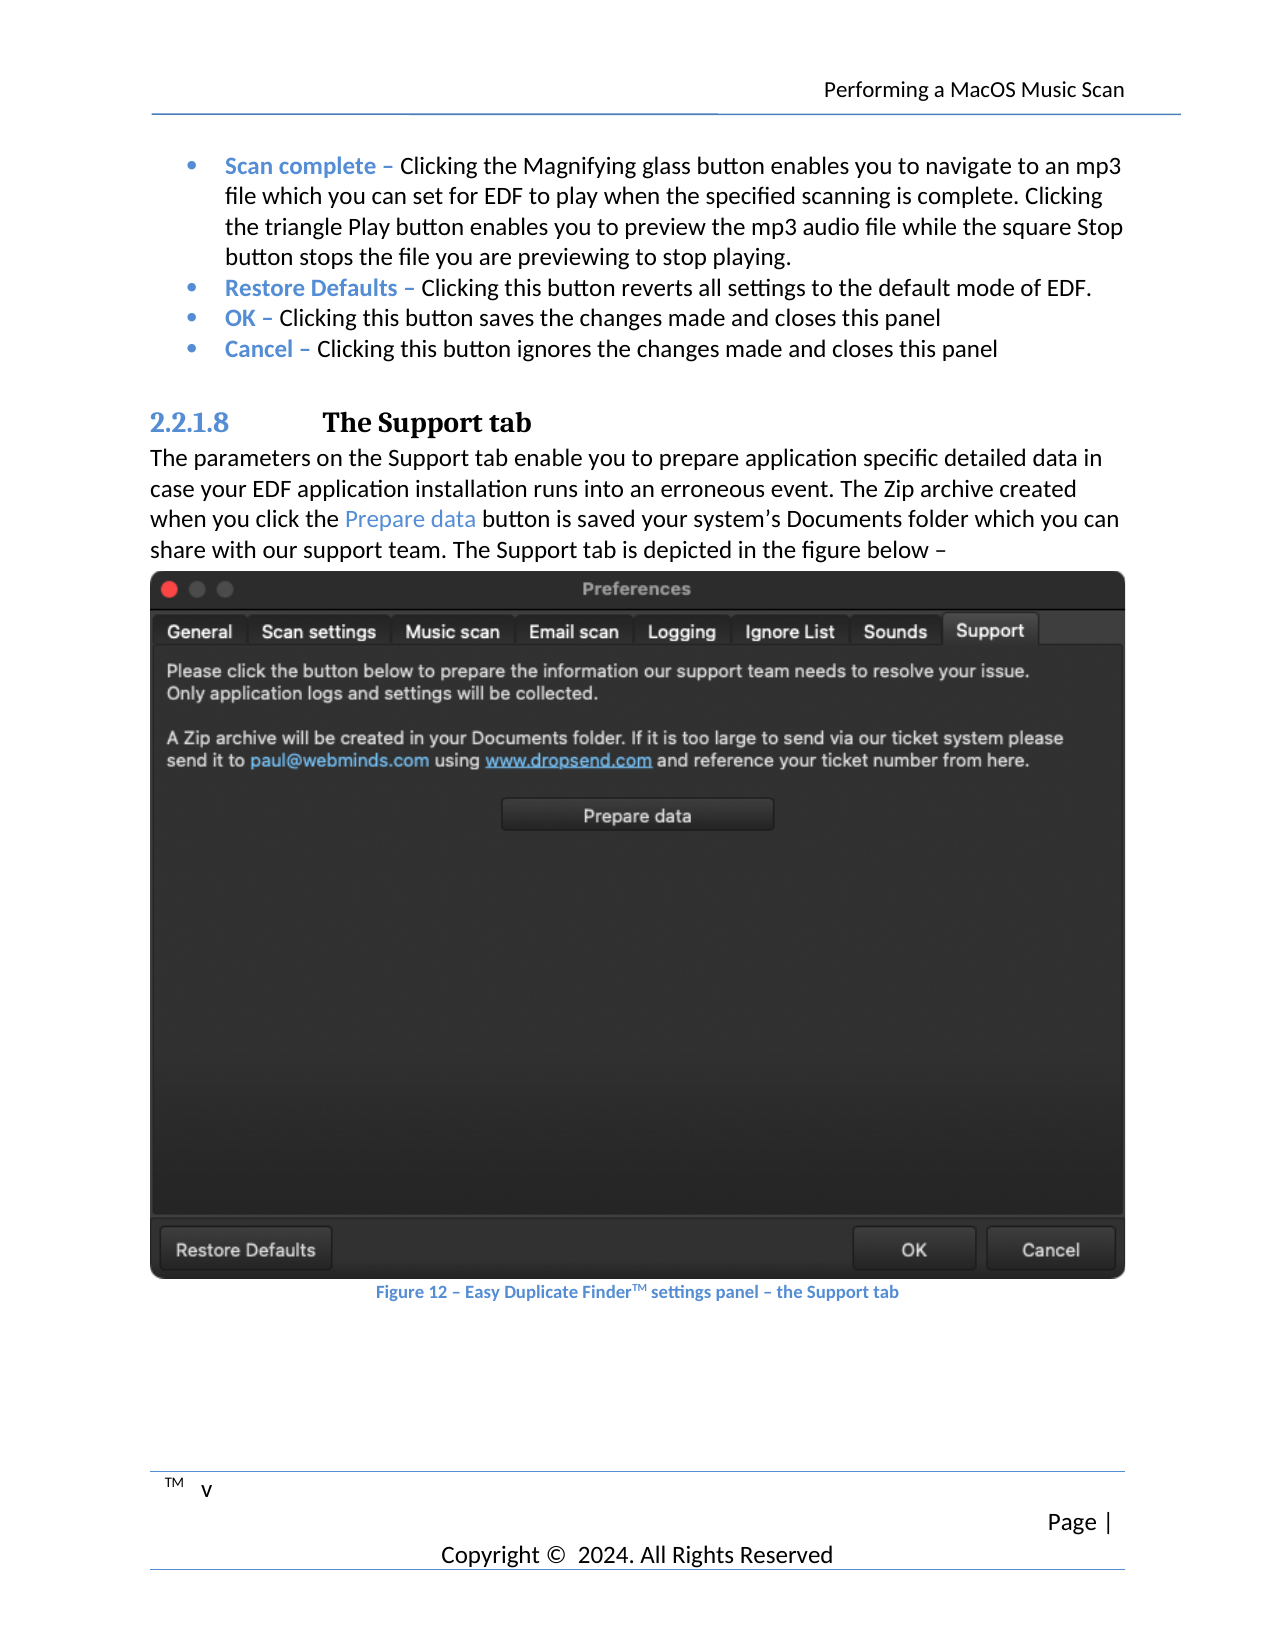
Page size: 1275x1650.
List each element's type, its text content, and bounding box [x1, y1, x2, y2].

list Scan complete – Clicking the Magnifying glass button enables you to navigate to an mp3 file which you can set for EDF to play when the specified scanning is complete. Clicking the triangle Play button enables you to preview the mp3 audio file while the square Stop button stops the file you are previewing to stop playing. [187, 150, 1125, 272]
list Restore Defaults – Clicking this button reverts all settings to the default mode of EDF. [187, 272, 1125, 303]
list OK – Clicking this button saves the changes made and closes this panel [187, 303, 1125, 333]
picture [150, 571, 1125, 1279]
subtitle The Support tab [150, 407, 1125, 440]
text The parameters on the Support tab enable you to prepare application specific detailed data in case your EDF application installation runs into an erroneous event. The Zip archive created when you click the Prepare data button is saved your system’s Documents folder which you can share with our support team. The Support tab is depicted in the figure below – [150, 442, 1125, 564]
list Cancel – Clicking this button ignores the changes made and closes this panel [187, 333, 1125, 364]
